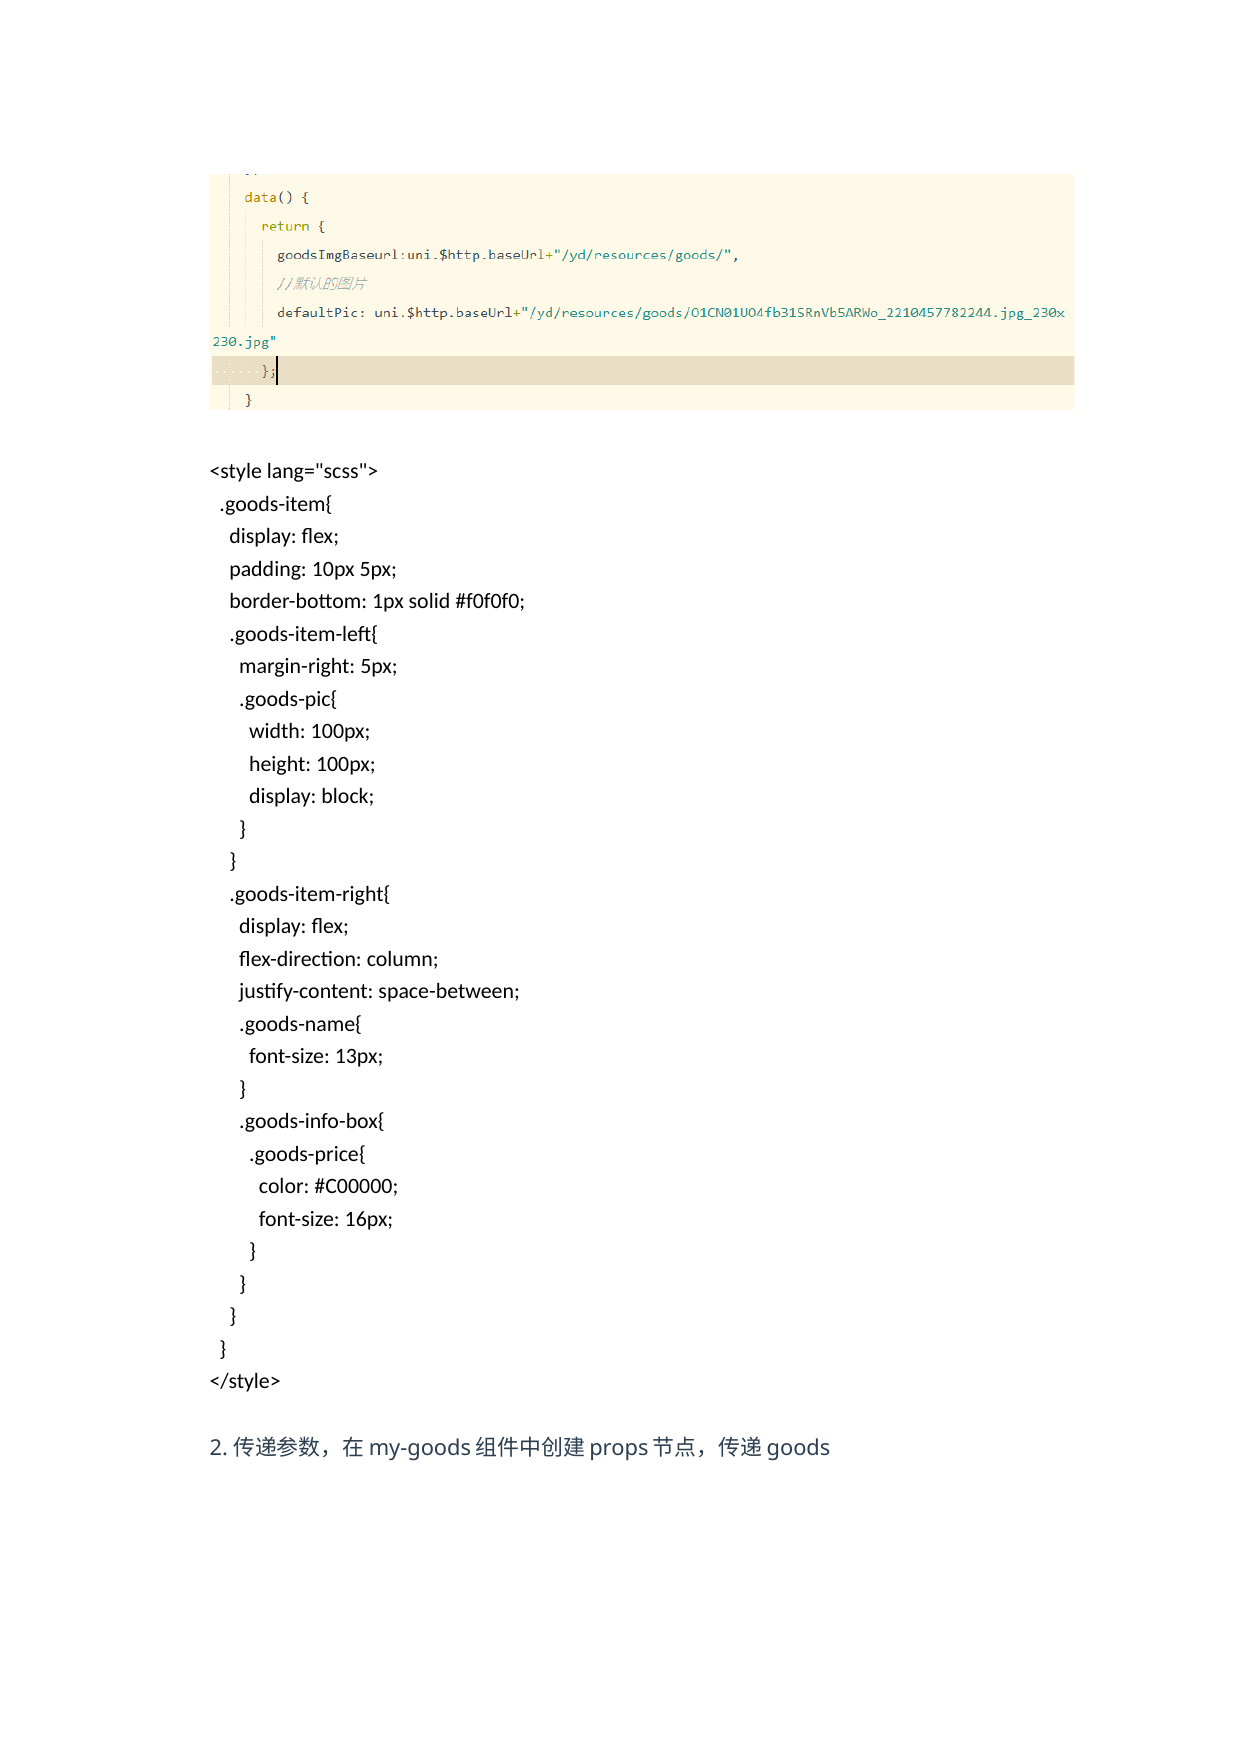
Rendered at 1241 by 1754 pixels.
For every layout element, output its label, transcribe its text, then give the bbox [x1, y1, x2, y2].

text <style lang="scss"> [187, 454, 1053, 487]
text height: 100px; [187, 747, 1053, 779]
text } [187, 1332, 1053, 1364]
picture [209, 174, 1075, 410]
text } [187, 1234, 1053, 1267]
text .goods-item-right{ [187, 877, 1053, 909]
text .goods-item{ [187, 487, 1053, 519]
text } [187, 812, 1053, 844]
text color: #C00000; [187, 1169, 1053, 1202]
text .goods-info-box{ [187, 1104, 1053, 1137]
text } [187, 1299, 1053, 1332]
text .goods-pic{ [187, 682, 1053, 714]
text } [187, 1072, 1053, 1104]
text width: 100px; [187, 714, 1053, 747]
text } [187, 1267, 1053, 1299]
text flex-direction: column; [187, 942, 1053, 974]
text display: block; [187, 779, 1053, 812]
text display: flex; [187, 909, 1053, 942]
text font-size: 13px; [187, 1039, 1053, 1072]
text } [187, 844, 1053, 877]
text .goods-item-left{ [187, 617, 1053, 649]
text .goods-name{ [187, 1007, 1053, 1039]
text display: flex; [187, 519, 1053, 552]
text </style> [187, 1364, 1053, 1397]
text margin-right: 5px; [187, 649, 1053, 682]
text 2. 传递参数，在my-goods组件中创建props节点，传递goods [187, 1429, 1053, 1462]
text justify-content: space-between; [187, 974, 1053, 1007]
text .goods-price{ [187, 1137, 1053, 1169]
text font-size: 16px; [187, 1202, 1053, 1234]
text border-bottom: 1px solid #f0f0f0; [187, 584, 1053, 617]
text padding: 10px 5px; [187, 552, 1053, 584]
